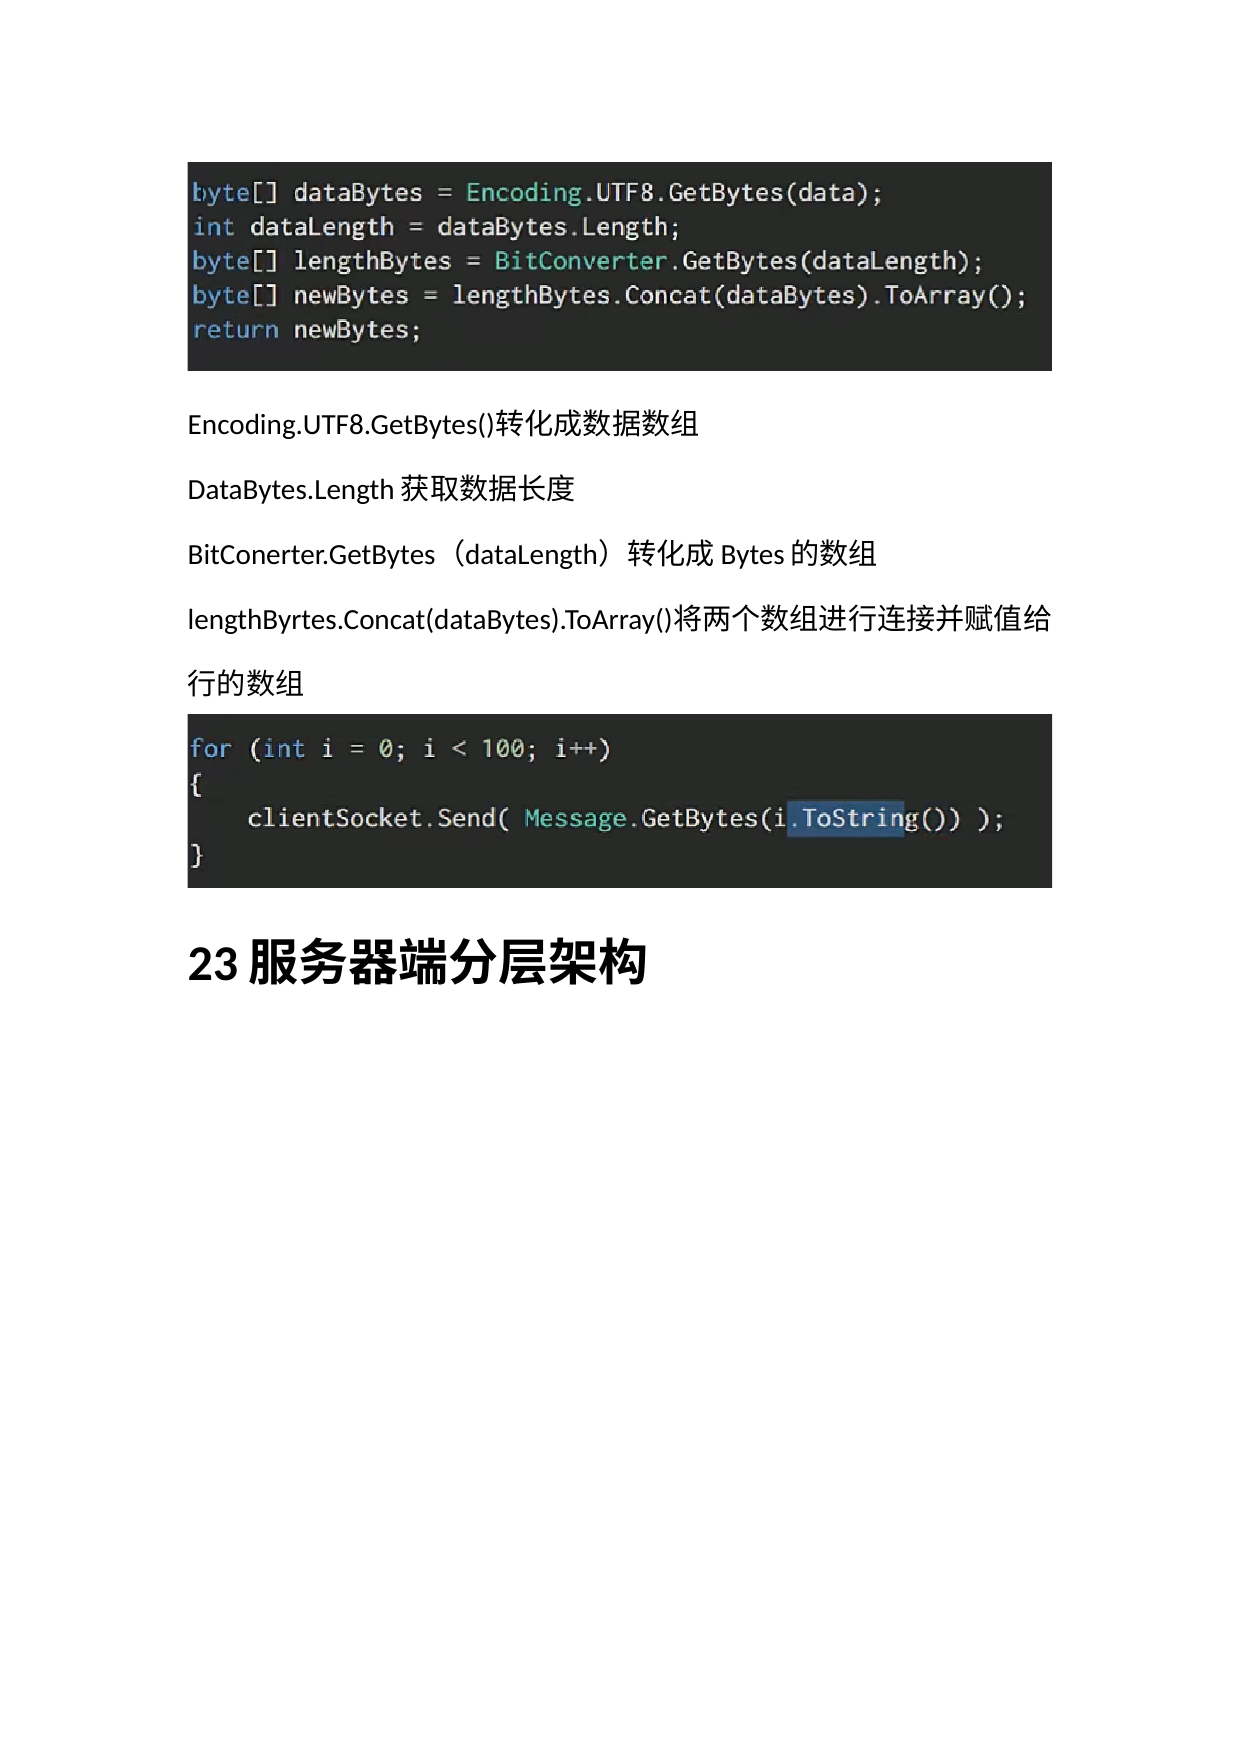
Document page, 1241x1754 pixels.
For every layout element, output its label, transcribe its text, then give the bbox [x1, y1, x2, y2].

text lengthByrtes.Concat(dataBytes).ToArray()将两个数组进行连接并赋值给行的数组 [187, 584, 1053, 714]
text DataBytes.Length获取数据长度 [187, 454, 1053, 519]
text Encoding.UTF8.GetBytes()转化成数据数组 [187, 389, 1053, 454]
picture [187, 162, 1052, 371]
picture [187, 714, 1053, 888]
text 23服务器端分层架构 [187, 909, 1053, 1007]
text BitConerter.GetBytes（dataLength）转化成Bytes的数组 [187, 519, 1053, 584]
